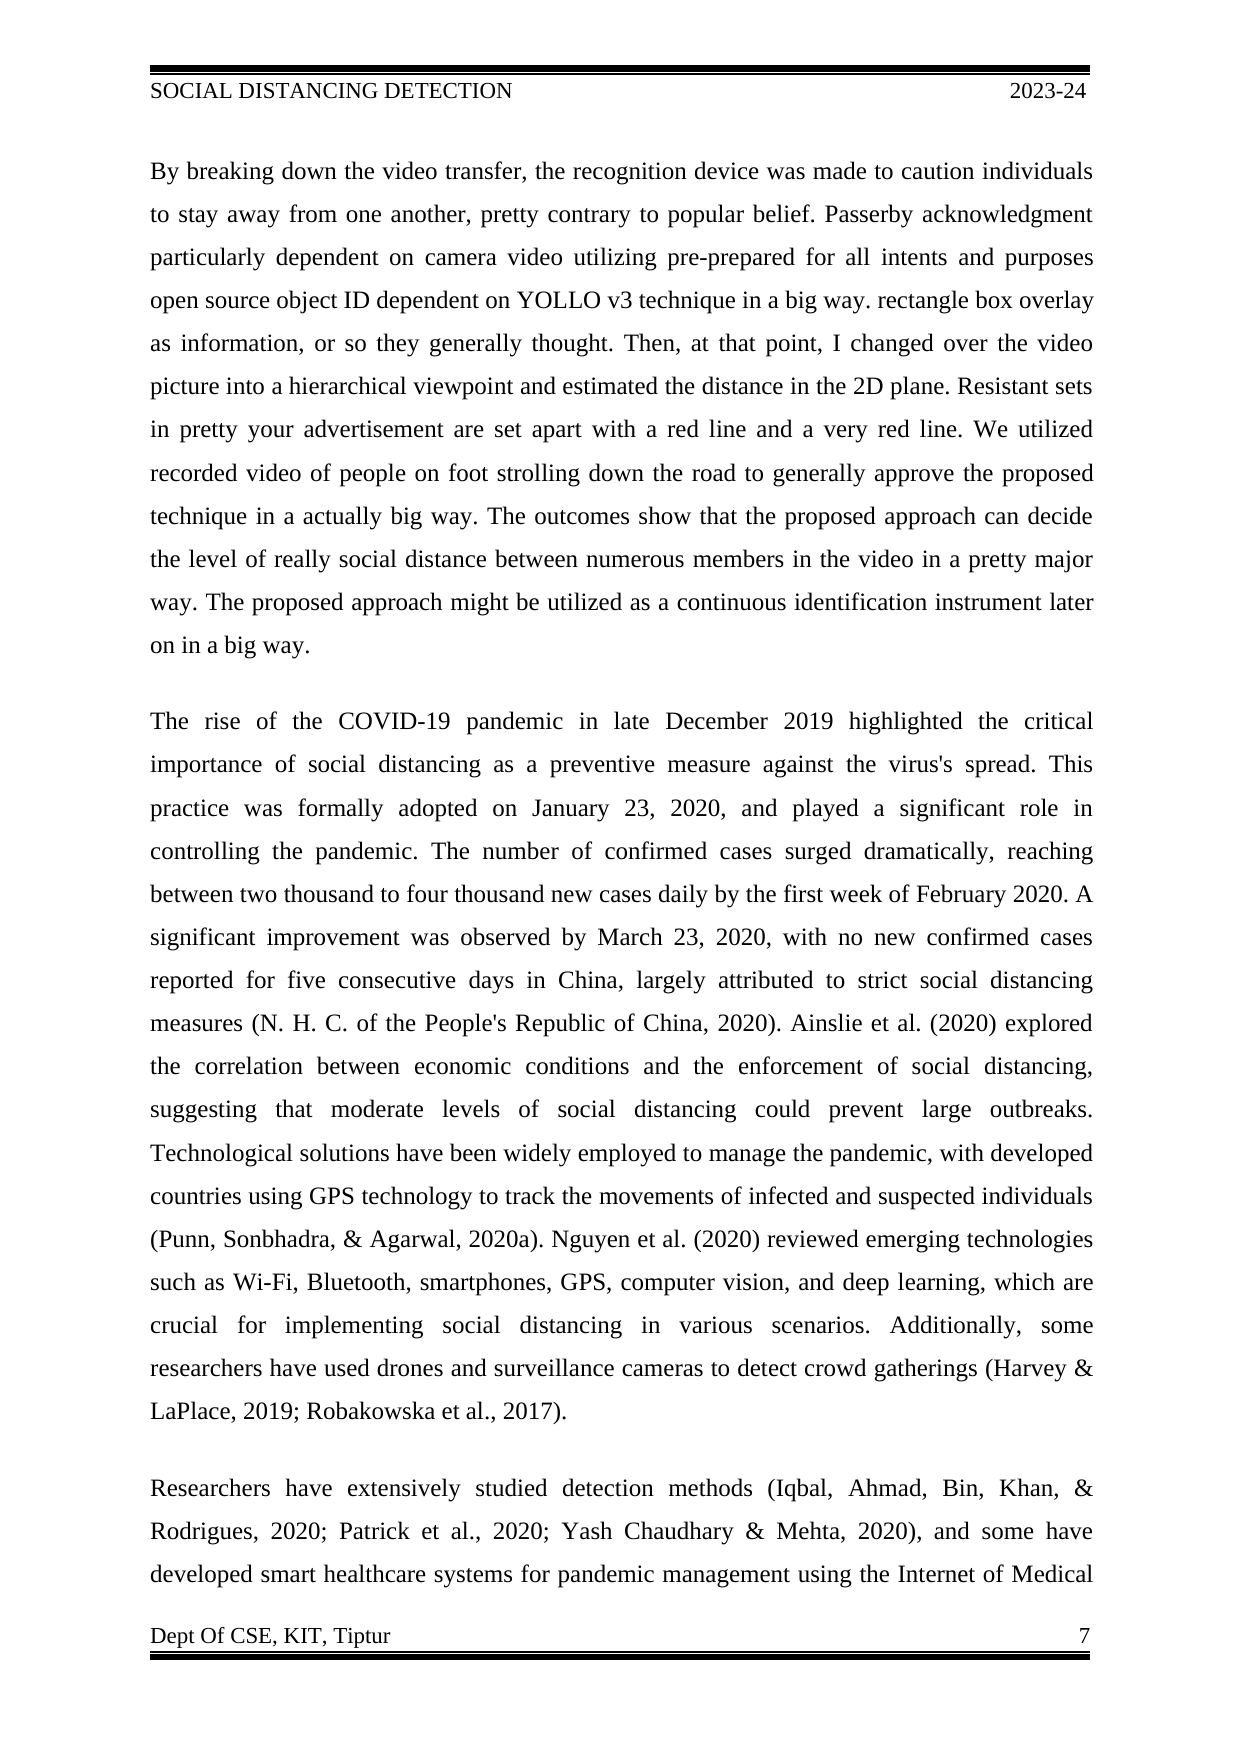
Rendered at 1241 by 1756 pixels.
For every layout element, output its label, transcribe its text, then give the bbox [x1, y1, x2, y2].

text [150, 1473, 1094, 1588]
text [150, 156, 1094, 659]
text The rise of the COVID-19 pandemic in late December 2019 highlighted the critical importance of social distancing as a preventive measure against the virus's spread. This practice was formally adopted on January 23, 2020, and played a significant role in controlling the pandemic. The number of confirmed cases surged dramatically, reaching between two thousand to four thousand new cases daily by the first week of February 2020. A significant improvement was observed by March 23, 2020, with no new confirmed cases reported for five consecutive days in China, largely attributed to strict social distancing measures (N. H. C. of the People's Republic of China, 2020). Ainslie et al. (2020) explored the correlation between economic conditions and the enforcement of social distancing, suggesting that moderate levels of social distancing could prevent large outbreaks. Technological solutions have been widely employed to manage the pandemic, with developed countries using GPS technology to track the movements of infected and suspected individuals (Punn, Sonbhadra, & Agarwal, 2020a). Nguyen et al. (2020) reviewed emerging technologies such as Wi-Fi, Bluetooth, smartphones, GPS, computer vision, and deep learning, which are crucial for implementing social distancing in various scenarios. Additionally, some researchers have used drones and surveillance cameras to detect crowd gatherings (Harvey & LaPlace, 2019; Robakowska et al., 2017). [150, 706, 1094, 1425]
